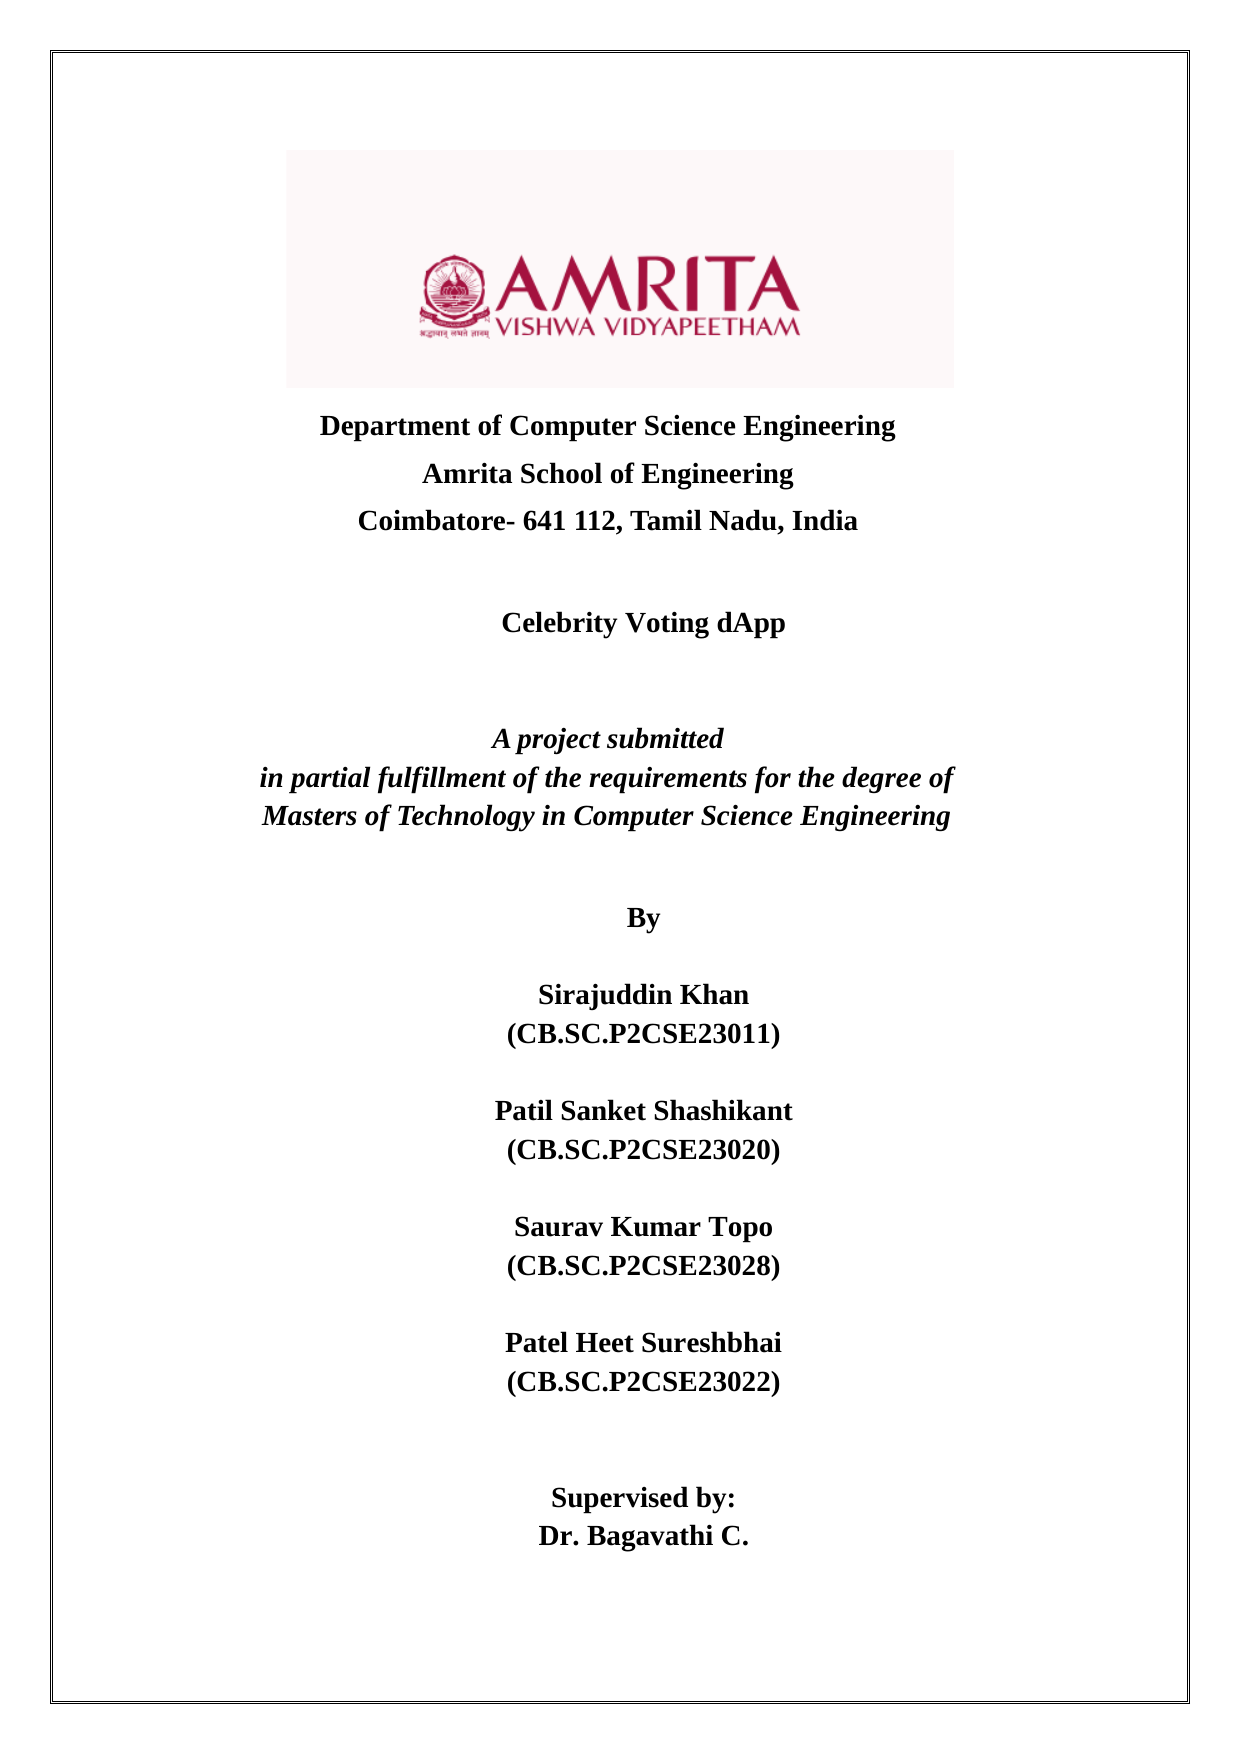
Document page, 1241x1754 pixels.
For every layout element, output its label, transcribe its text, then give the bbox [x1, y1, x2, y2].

text Masters of Technology in Computer Science Engineering [197, 798, 1019, 832]
text Amrita School of Engineering [197, 456, 1018, 489]
text in partial fulfillment of the requirements for the degree of [197, 760, 1019, 793]
text (CB.SC.P2CSE23011) [197, 1016, 1090, 1050]
text Department of Computer Science Engineering [197, 408, 1018, 442]
text Celebrity Voting dApp [197, 605, 1090, 639]
text A project submitted [197, 721, 1019, 755]
text Dr. Bagavathi C. [197, 1518, 1090, 1552]
text Patil Sanket Shashikant [197, 1093, 1090, 1127]
text Coimbatore- 641 112, Tamil Nadu, India [197, 503, 1018, 537]
text (CB.SC.P2CSE23020) [197, 1132, 1090, 1166]
text Patel Heet Sureshbhai [197, 1325, 1090, 1359]
picture [286, 150, 954, 388]
text (CB.SC.P2CSE23022) [197, 1364, 1090, 1397]
text Sirajuddin Khan [197, 977, 1090, 1011]
text (CB.SC.P2CSE23028) [197, 1248, 1090, 1282]
text By [197, 900, 1090, 934]
text Saurav Kumar Topo [197, 1209, 1090, 1243]
text Supervised by: [197, 1480, 1090, 1513]
